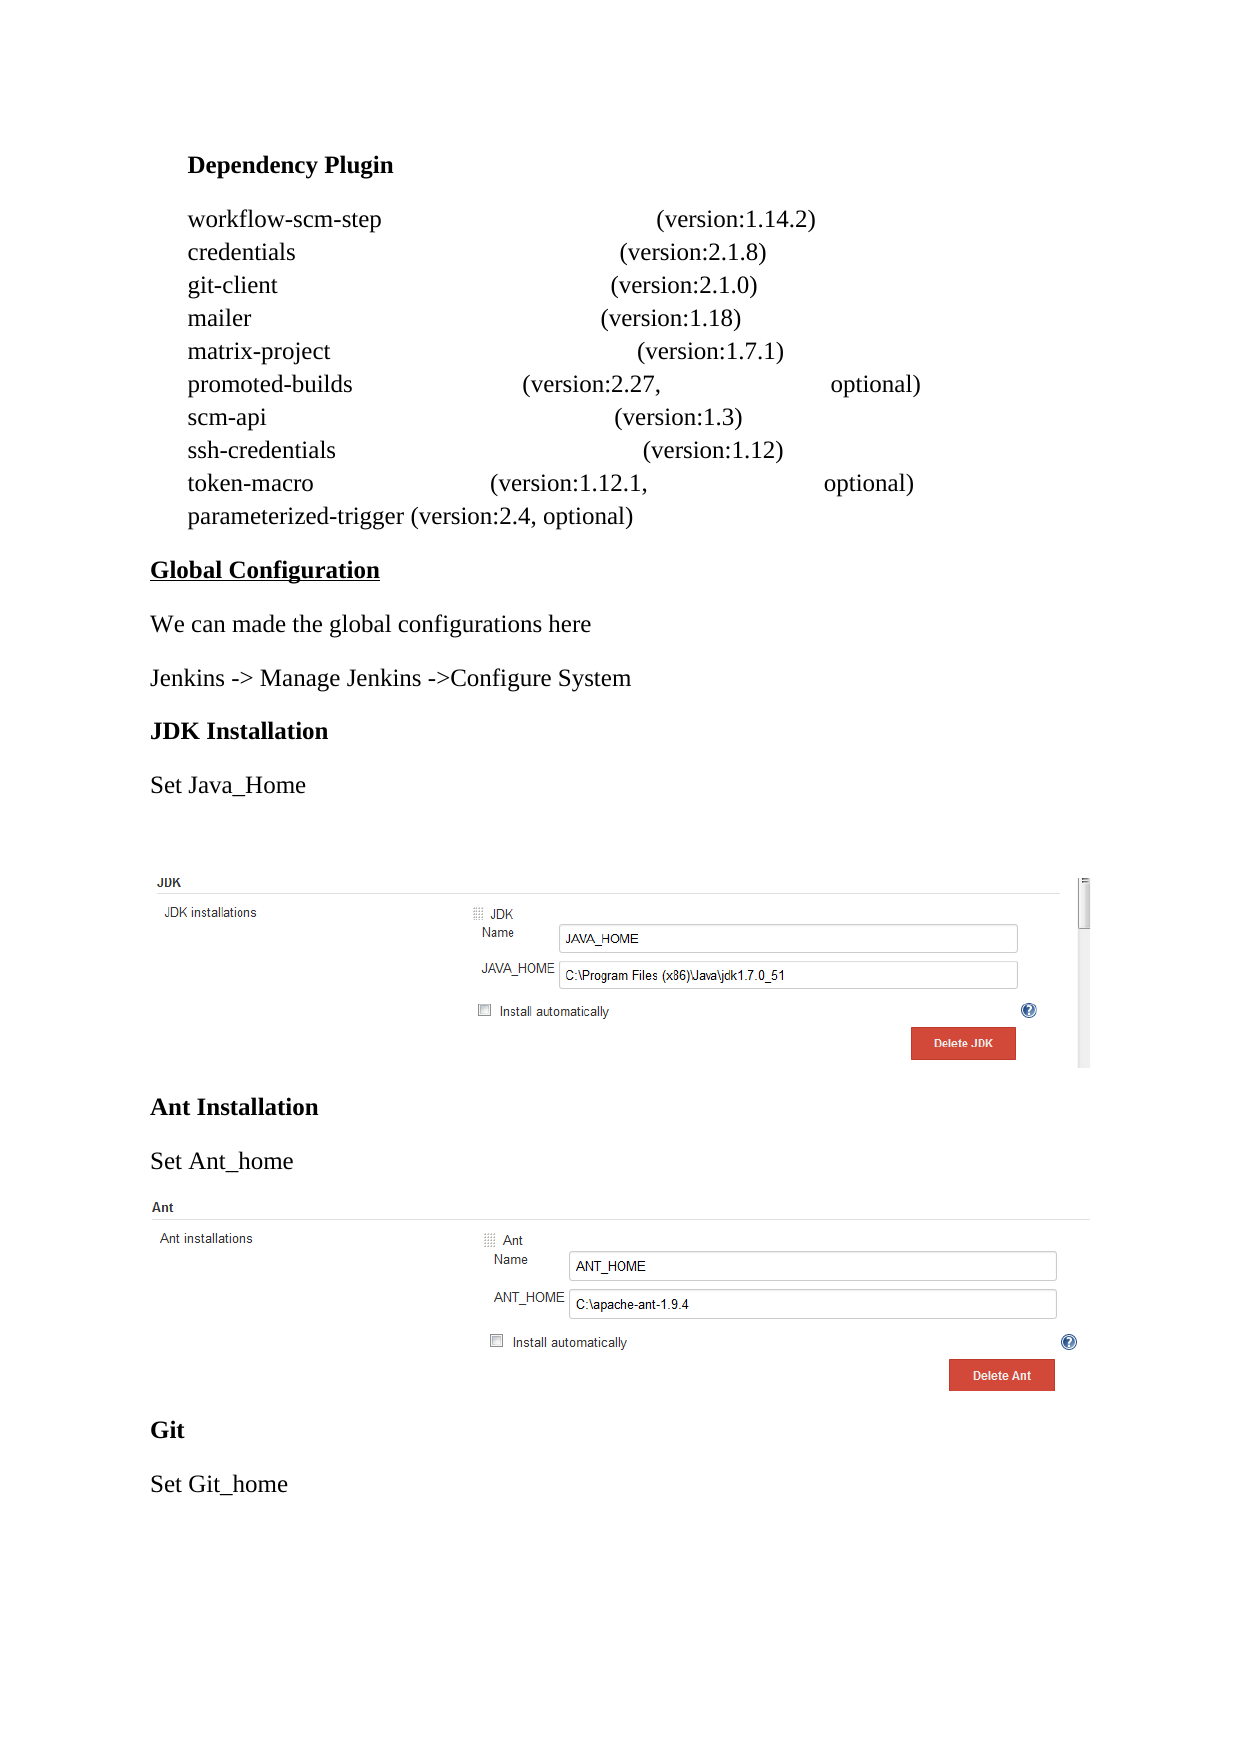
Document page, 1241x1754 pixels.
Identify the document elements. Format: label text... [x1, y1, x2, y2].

text JDK Installation [150, 716, 1090, 745]
text workflow-scm-step (version:1.14.2) credentials (version:2.1.8) git-client (version:2.1.0) mailer (version:1.18) matrix-project (version:1.7.1) promoted-builds (version:2.27, optional) scm-api (version:1.3) ssh-credentials (version:1.12) token-macro (version:1.12.1, optional) parameterized-trigger (version:2.4, optional) [187, 204, 1090, 530]
text Ant Installation [150, 1092, 1090, 1121]
text Jenkins -> Manage Jenkins ->Configure System [150, 663, 1090, 691]
text Set Ant_home [150, 1146, 1090, 1175]
text Dependency Plugin [187, 150, 1090, 179]
text Set Git_home [150, 1469, 1090, 1498]
text We can made the global configurations here [150, 609, 1090, 637]
picture [150, 878, 1091, 1068]
text Git [150, 1415, 1090, 1444]
picture [150, 1200, 1091, 1391]
text Global Configuration [150, 555, 1090, 584]
text Set Java_Home [150, 770, 1090, 799]
